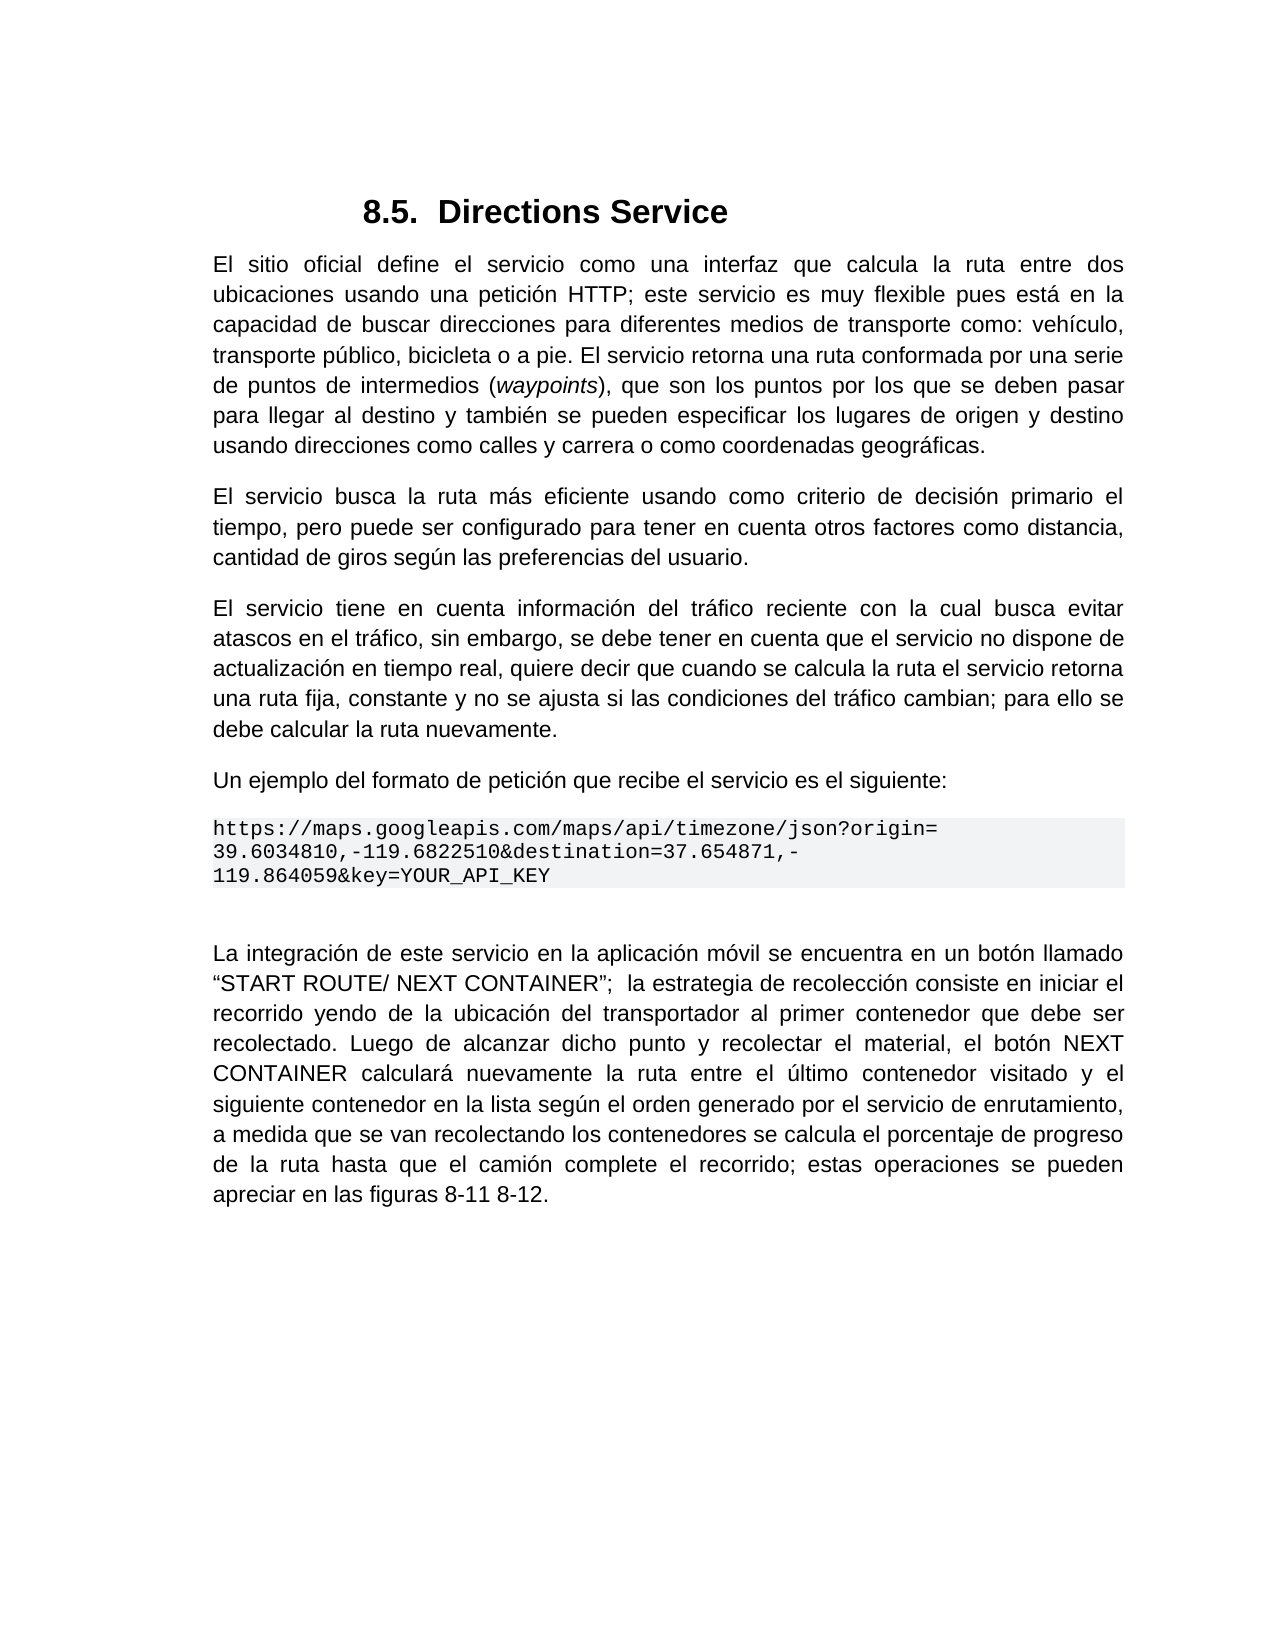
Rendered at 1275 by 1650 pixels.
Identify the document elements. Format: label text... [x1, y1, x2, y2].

text Un ejemplo del formato de petición que recibe el servicio es el siguiente: [213, 767, 1125, 793]
text El sitio oficial define el servicio como una interfaz que calcula la ruta entre dos ubicaciones usando una petición HTTP; este servicio es muy flexible pues está en la capacidad de buscar direcciones para diferentes medios de transporte como: vehículo, transporte público, bicicleta o a pie. El servicio retorna una ruta conformada por una serie de puntos de intermedios (waypoints), que son los puntos por los que se deben pasar para llegar al destino y también se pueden especificar los lugares de origen y destino usando direcciones como calles y carrera o como coordenadas geográficas. [213, 251, 1125, 458]
text El servicio tiene en cuenta información del tráfico reciente con la cual busca evitar atascos en el tráfico, sin embargo, se debe tener en cuenta que el servicio no dispone de actualización en tiempo real, quiere decir que cuando se calcula la ruta el servicio retorna una ruta fija, constante y no se ajusta si las condiciones del tráfico cambian; para ello se debe calcular la ruta nuevamente. [213, 595, 1125, 742]
text La integración de este servicio en la aplicación móvil se encuentra en un botón llamado “START ROUTE/ NEXT CONTAINER”; la estrategia de recolección consiste en iniciar el recorrido yendo de la ubicación del transportador al primer contenedor que debe ser recolectado. Luego de alcanzar dicho punto y recolectar el material, el botón NEXT CONTAINER calculará nuevamente la ruta entre el último contenedor visitado y el siguiente contenedor en la lista según el orden generado por el servicio de enrutamiento, a medida que se van recolectando los contenedores se calcula el porcentaje de progreso de la ruta hasta que el camión complete el recorrido; estas operaciones se pueden apreciar en las figuras 8-11 8-12. [213, 939, 1125, 1208]
text https://maps.googleapis.com/maps/api/timezone/json?origin= [213, 818, 1125, 841]
subtitle Directions Service [363, 192, 1125, 230]
text El servicio busca la ruta más eficiente usando como criterio de decisión primario el tiempo, pero puede ser configurado para tener en cuenta otros factores como distancia, cantidad de giros según las preferencias del usuario. [213, 483, 1125, 570]
text 39.6034810,-119.6822510&destination=37.654871,-119.864059&key=YOUR_API_KEY [213, 841, 1125, 888]
